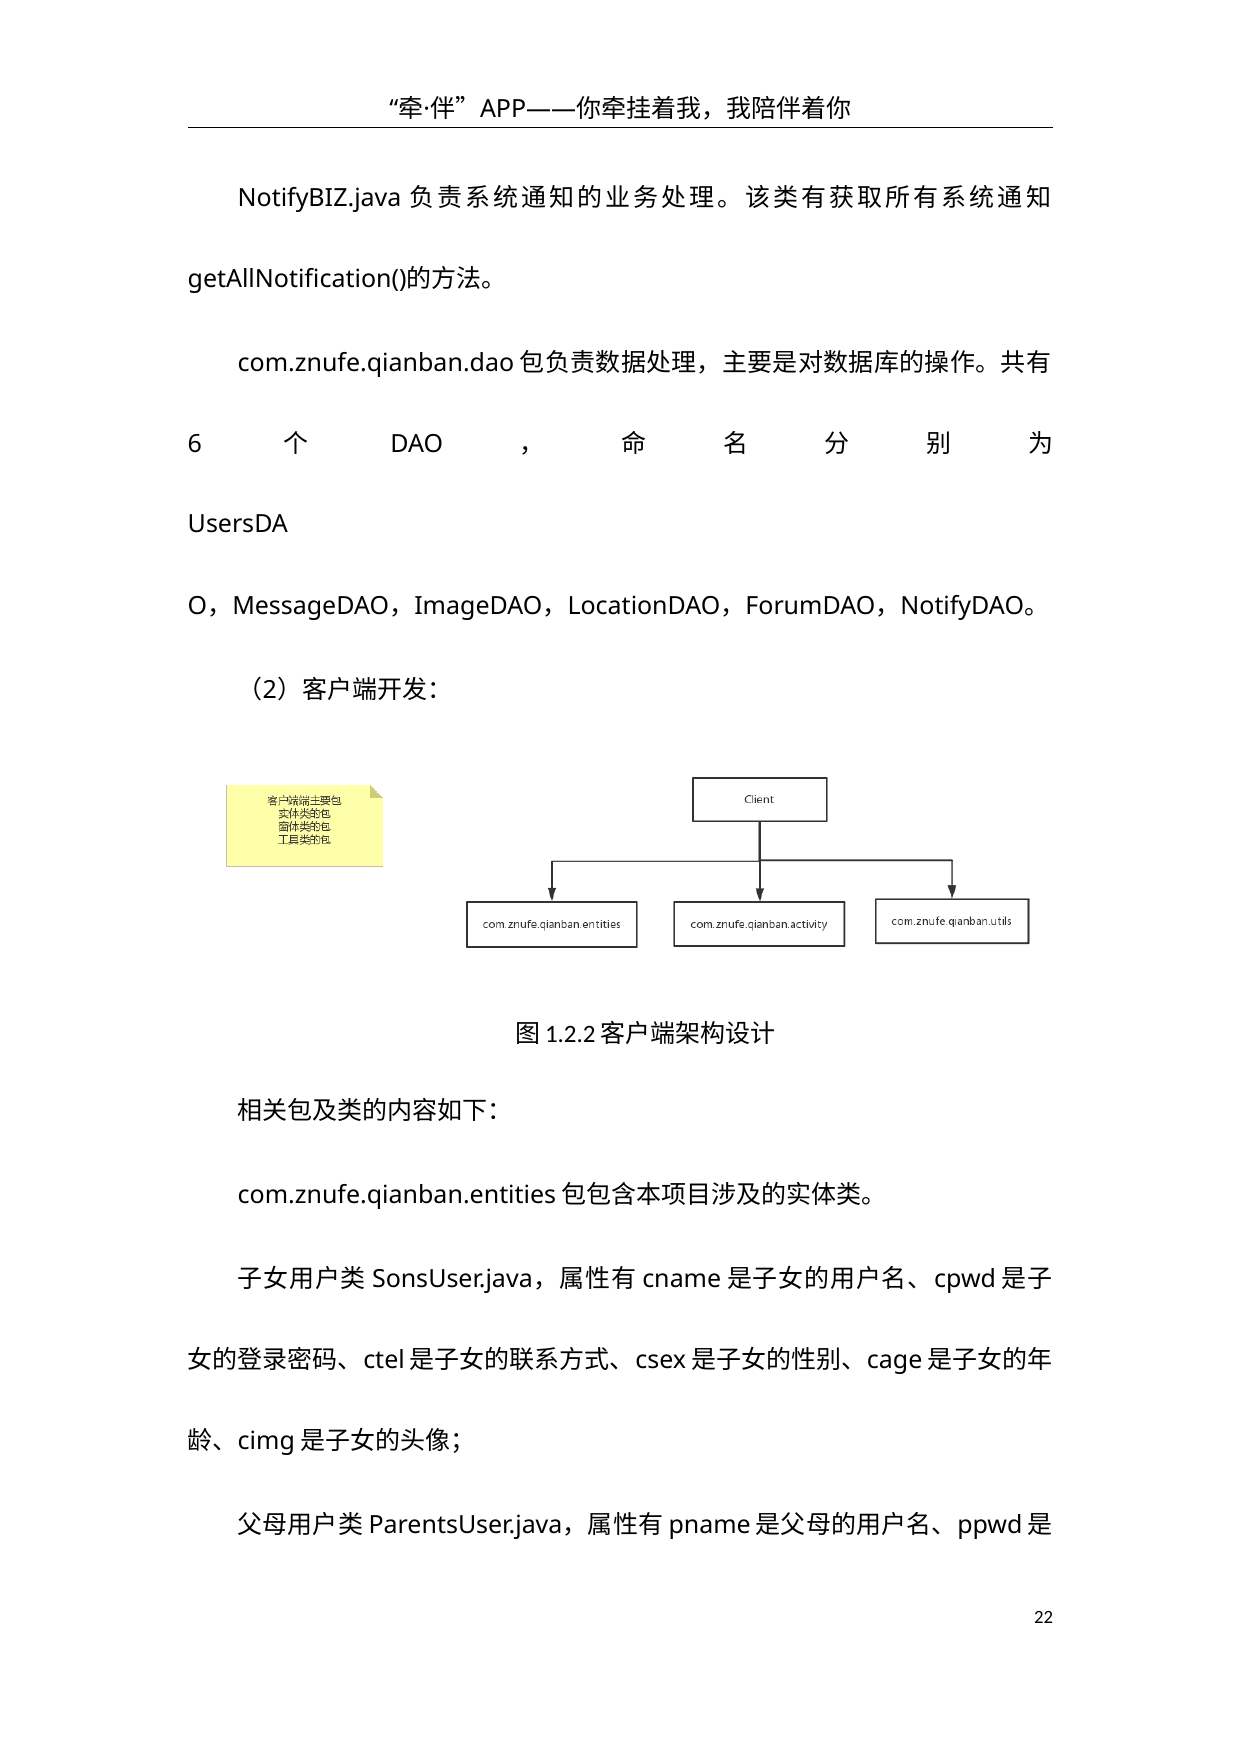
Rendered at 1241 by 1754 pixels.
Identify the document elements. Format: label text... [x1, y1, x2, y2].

picture [187, 738, 1053, 972]
text com.znufe.qianban.dao包负责数据处理，主要是对数据库的操作。共有6个DAO，命名分别为UsersDAO，MessageDAO，ImageDAO，LocationDAO，ForumDAO，NotifyDAO。 [187, 328, 1053, 636]
text 相关包及类的内容如下： [187, 1076, 1053, 1141]
text com.znufe.qianban.entities包包含本项目涉及的实体类。 [187, 1160, 1053, 1225]
text NotifyBIZ.java负责系统通知的业务处理。该类有获取所有系统通知getAllNotification()的方法。 [187, 163, 1053, 309]
text 图1.2.2客户端架构设计 [187, 999, 1053, 1064]
text （2）客户端开发： [187, 655, 1053, 720]
text 子女用户类SonsUser.java，属性有cname是子女的用户名、cpwd是子女的登录密码、ctel是子女的联系方式、csex是子女的性别、cage是子女的年龄、cimg是子女的头像； [187, 1244, 1053, 1471]
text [187, 1490, 1053, 1555]
